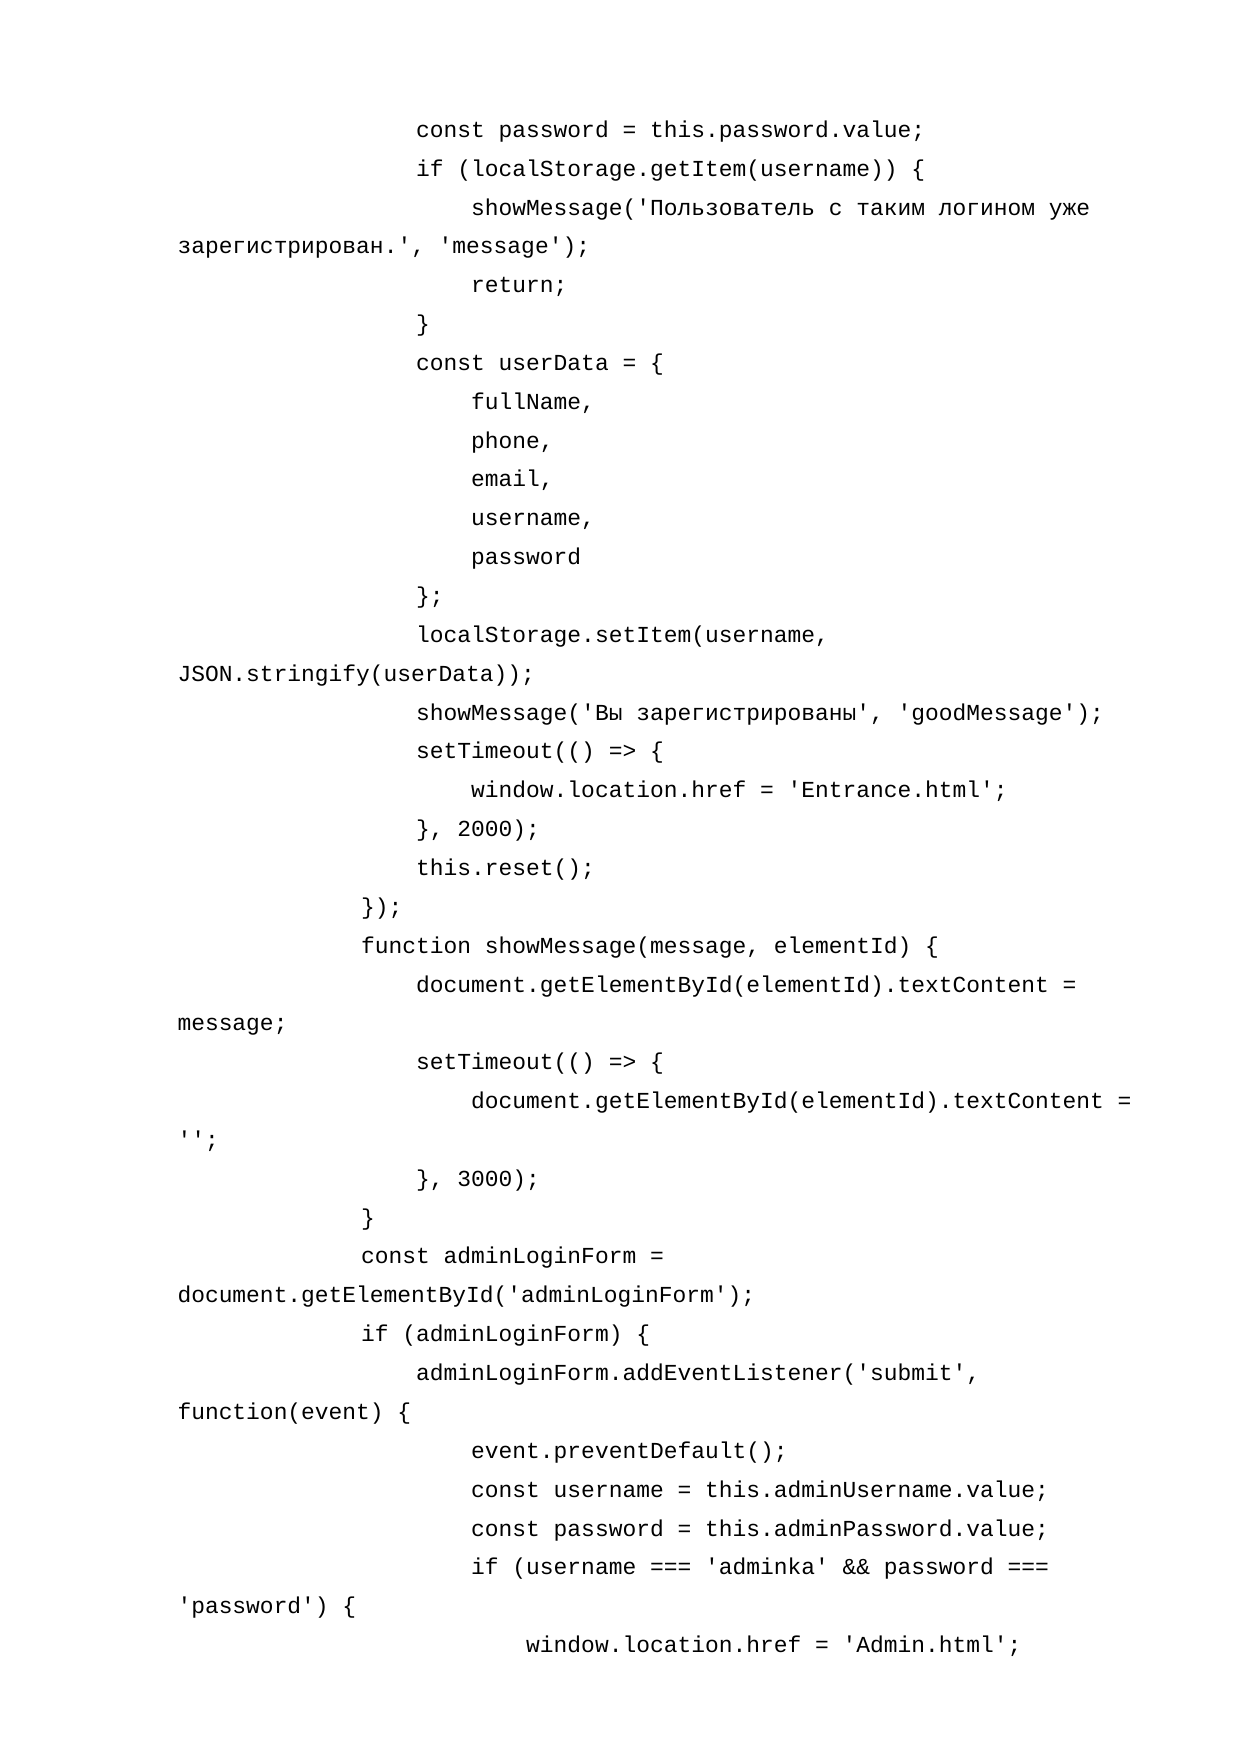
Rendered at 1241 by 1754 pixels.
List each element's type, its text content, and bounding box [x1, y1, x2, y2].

text event.preventDefault(); [177, 1439, 1181, 1465]
text window.location.href = 'Admin.html'; [177, 1633, 1181, 1659]
text } [177, 312, 1181, 338]
text if (username === 'adminka' && password === 'password') { [177, 1556, 1181, 1621]
text }, 2000); [177, 817, 1181, 843]
text const adminLoginForm = document.getElementById('adminLoginForm'); [177, 1245, 1181, 1310]
text if (localStorage.getItem(username)) { [177, 157, 1181, 183]
text }; [177, 584, 1181, 610]
text email, [177, 468, 1181, 494]
text }); [177, 895, 1181, 921]
text username, [177, 507, 1181, 533]
text if (adminLoginForm) { [177, 1323, 1181, 1348]
text adminLoginForm.addEventListener('submit', function(event) { [177, 1361, 1181, 1426]
text } [177, 1206, 1181, 1232]
text return; [177, 273, 1181, 299]
text window.location.href = 'Entrance.html'; [177, 779, 1181, 804]
text this.reset(); [177, 856, 1181, 882]
text setTimeout(() => { [177, 740, 1181, 766]
text showMessage('Вы зарегистрированы', 'goodMessage'); [177, 701, 1181, 727]
text const username = this.adminUsername.value; [177, 1478, 1181, 1504]
text setTimeout(() => { [177, 1051, 1181, 1077]
text localStorage.setItem(username, JSON.stringify(userData)); [177, 623, 1181, 688]
text document.getElementById(elementId).textContent = message; [177, 973, 1181, 1038]
text password [177, 546, 1181, 571]
text function showMessage(message, elementId) { [177, 934, 1181, 960]
text const password = this.adminPassword.value; [177, 1517, 1181, 1543]
text const userData = { [177, 351, 1181, 377]
text const password = this.password.value; [177, 118, 1181, 144]
text phone, [177, 429, 1181, 455]
text fullName, [177, 390, 1181, 416]
text showMessage('Пользователь с таким логином уже зарегистрирован.', 'message'); [177, 196, 1181, 261]
text }, 3000); [177, 1167, 1181, 1193]
text document.getElementById(elementId).textContent = ''; [177, 1089, 1181, 1154]
